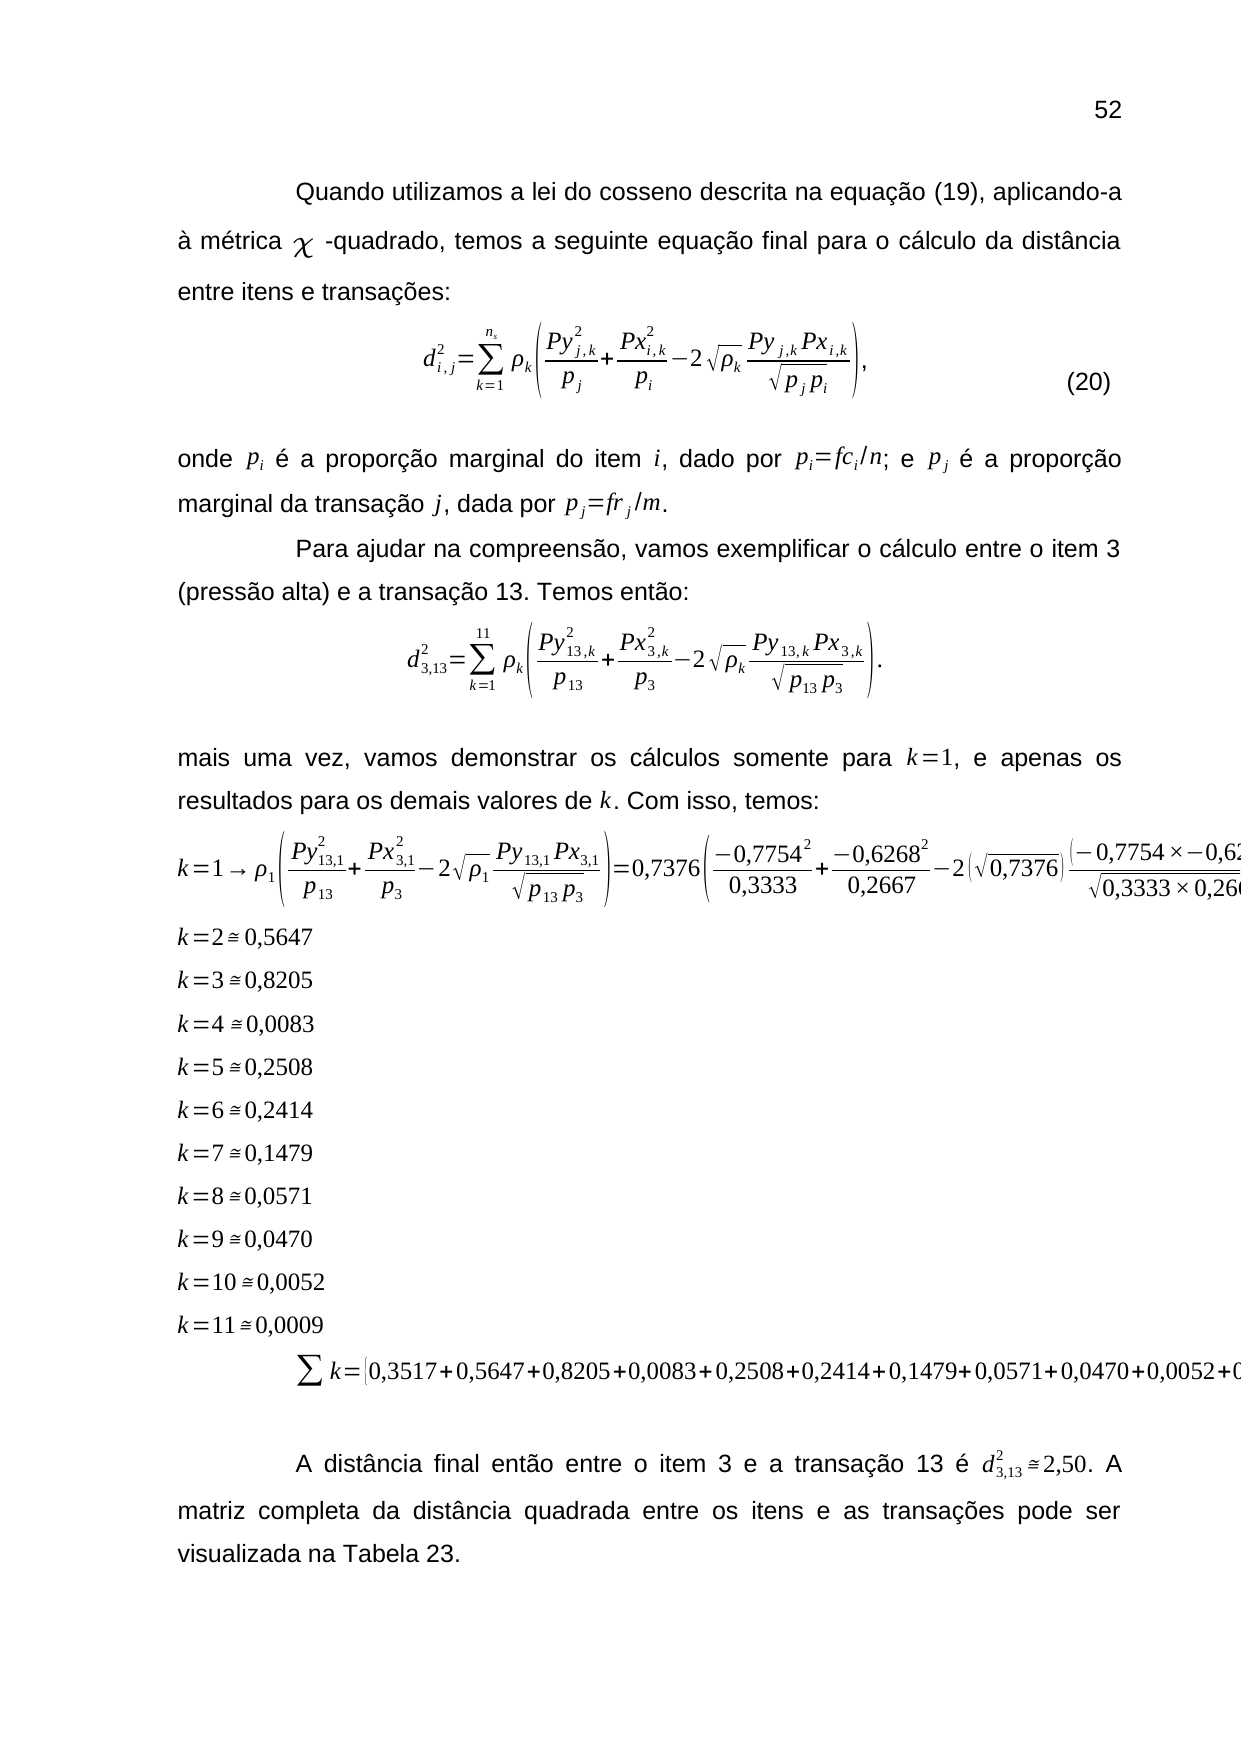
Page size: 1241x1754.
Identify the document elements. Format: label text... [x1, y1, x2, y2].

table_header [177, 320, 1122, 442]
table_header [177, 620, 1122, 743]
text Quando utilizamos a lei do cosseno descrita na equação (19), aplicando-a à métrica 𝒳 -quadrado, temos a seguinte equação final para o cálculo da distância entre itens e transações: [177, 177, 1122, 305]
text Para ajudar na compreensão, vamos exemplificar o cálculo entre o item 3 (pressão alta) e a transação 13. Temos então: [177, 534, 1122, 606]
text mais uma vez, vamos demonstrar os cálculos somente para , e apenas os resultados para os demais valores de . Com isso, temos: [177, 743, 1122, 815]
text onde é a proporção marginal do item , dado por ; e é a proporção marginal da transação , dada por . [177, 442, 1122, 519]
text A distância final então entre o item 3 e a transação 13 é . A matriz completa da distância quadrada entre os itens e as transações pode ser visualizada na Tabela 23. [177, 1446, 1122, 1567]
